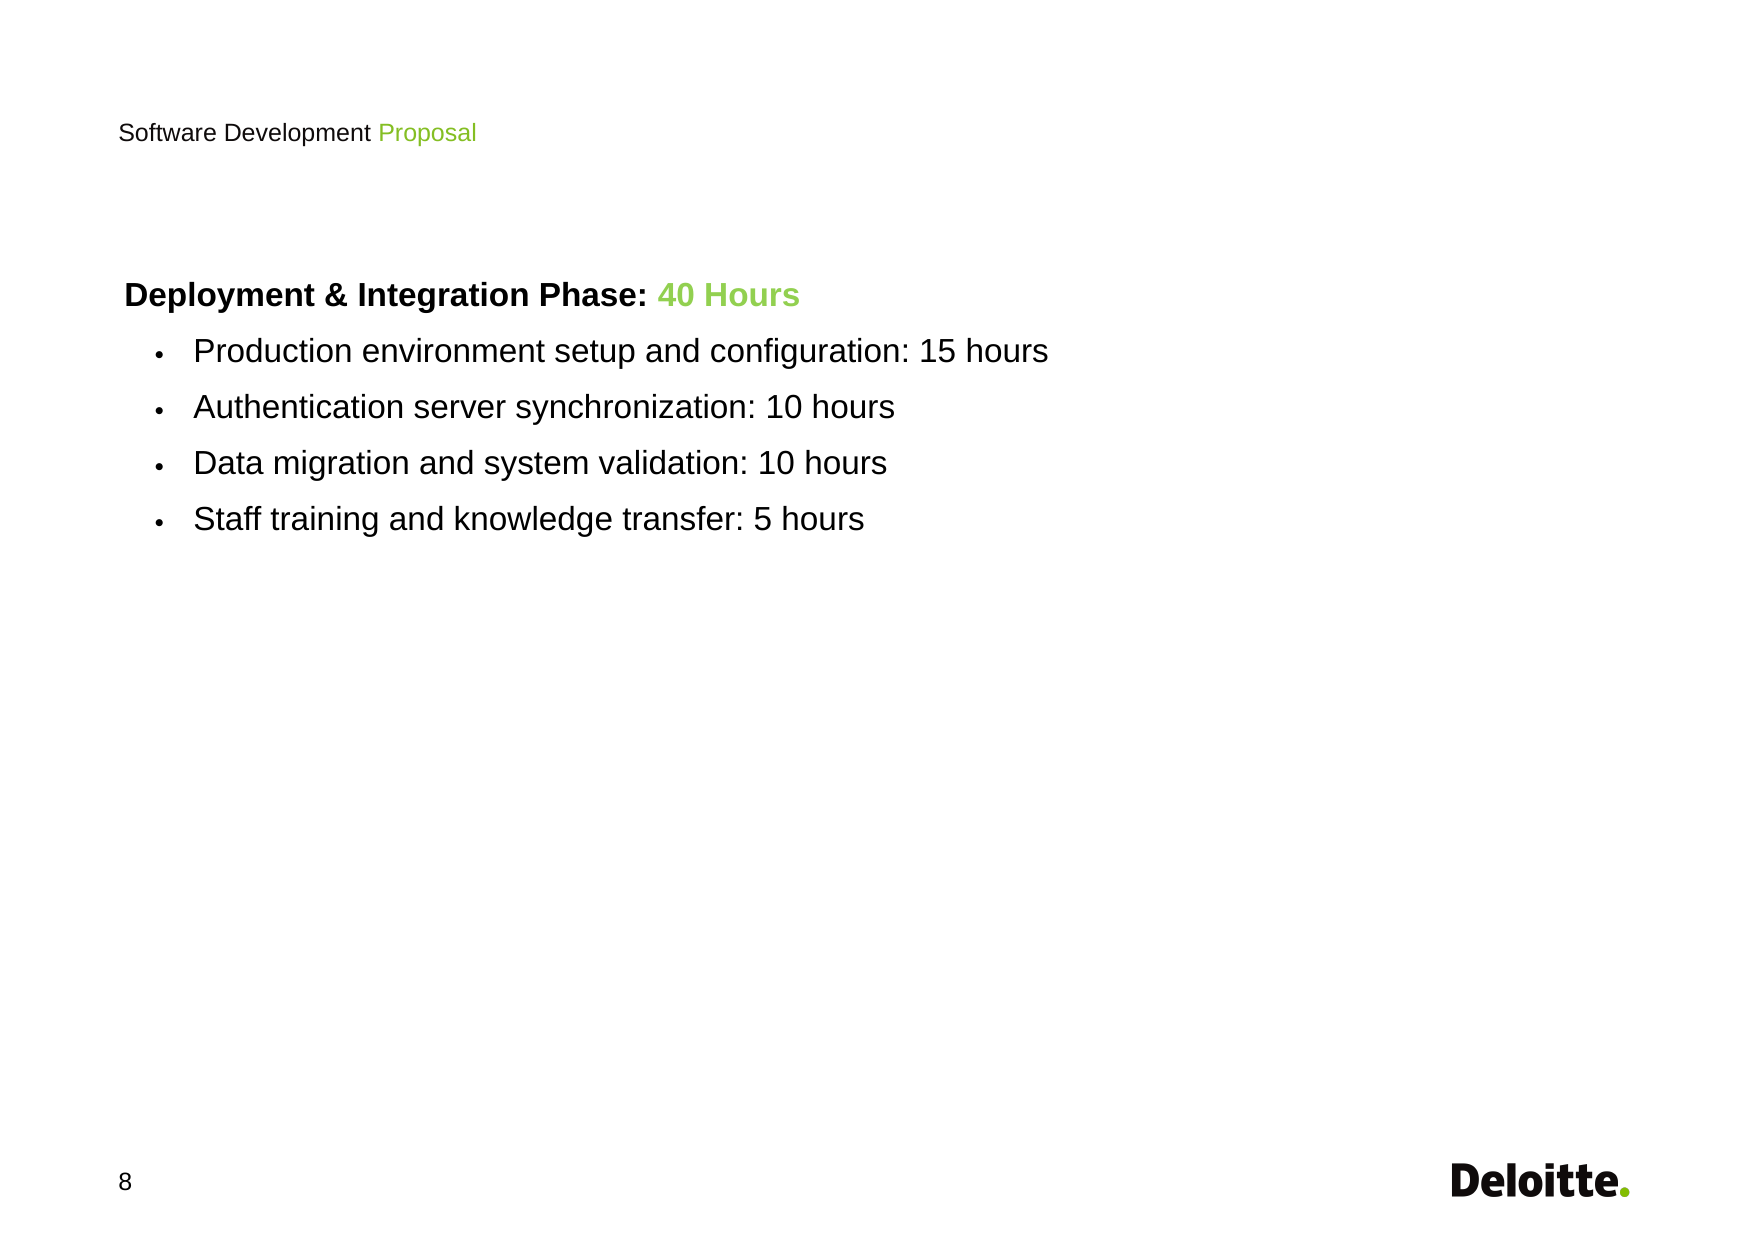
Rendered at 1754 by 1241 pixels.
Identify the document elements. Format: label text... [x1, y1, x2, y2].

list Production environment setup and configuration: 15 hours [156, 331, 1636, 369]
picture [1448, 1158, 1633, 1203]
text Deployment & Integration Phase: 40 Hours [124, 275, 1636, 313]
list Data migration and system validation: 10 hours [156, 443, 1636, 482]
list Authentication server synchronization: 10 hours [156, 387, 1636, 426]
list Staff training and knowledge transfer: 5 hours [156, 499, 1636, 538]
